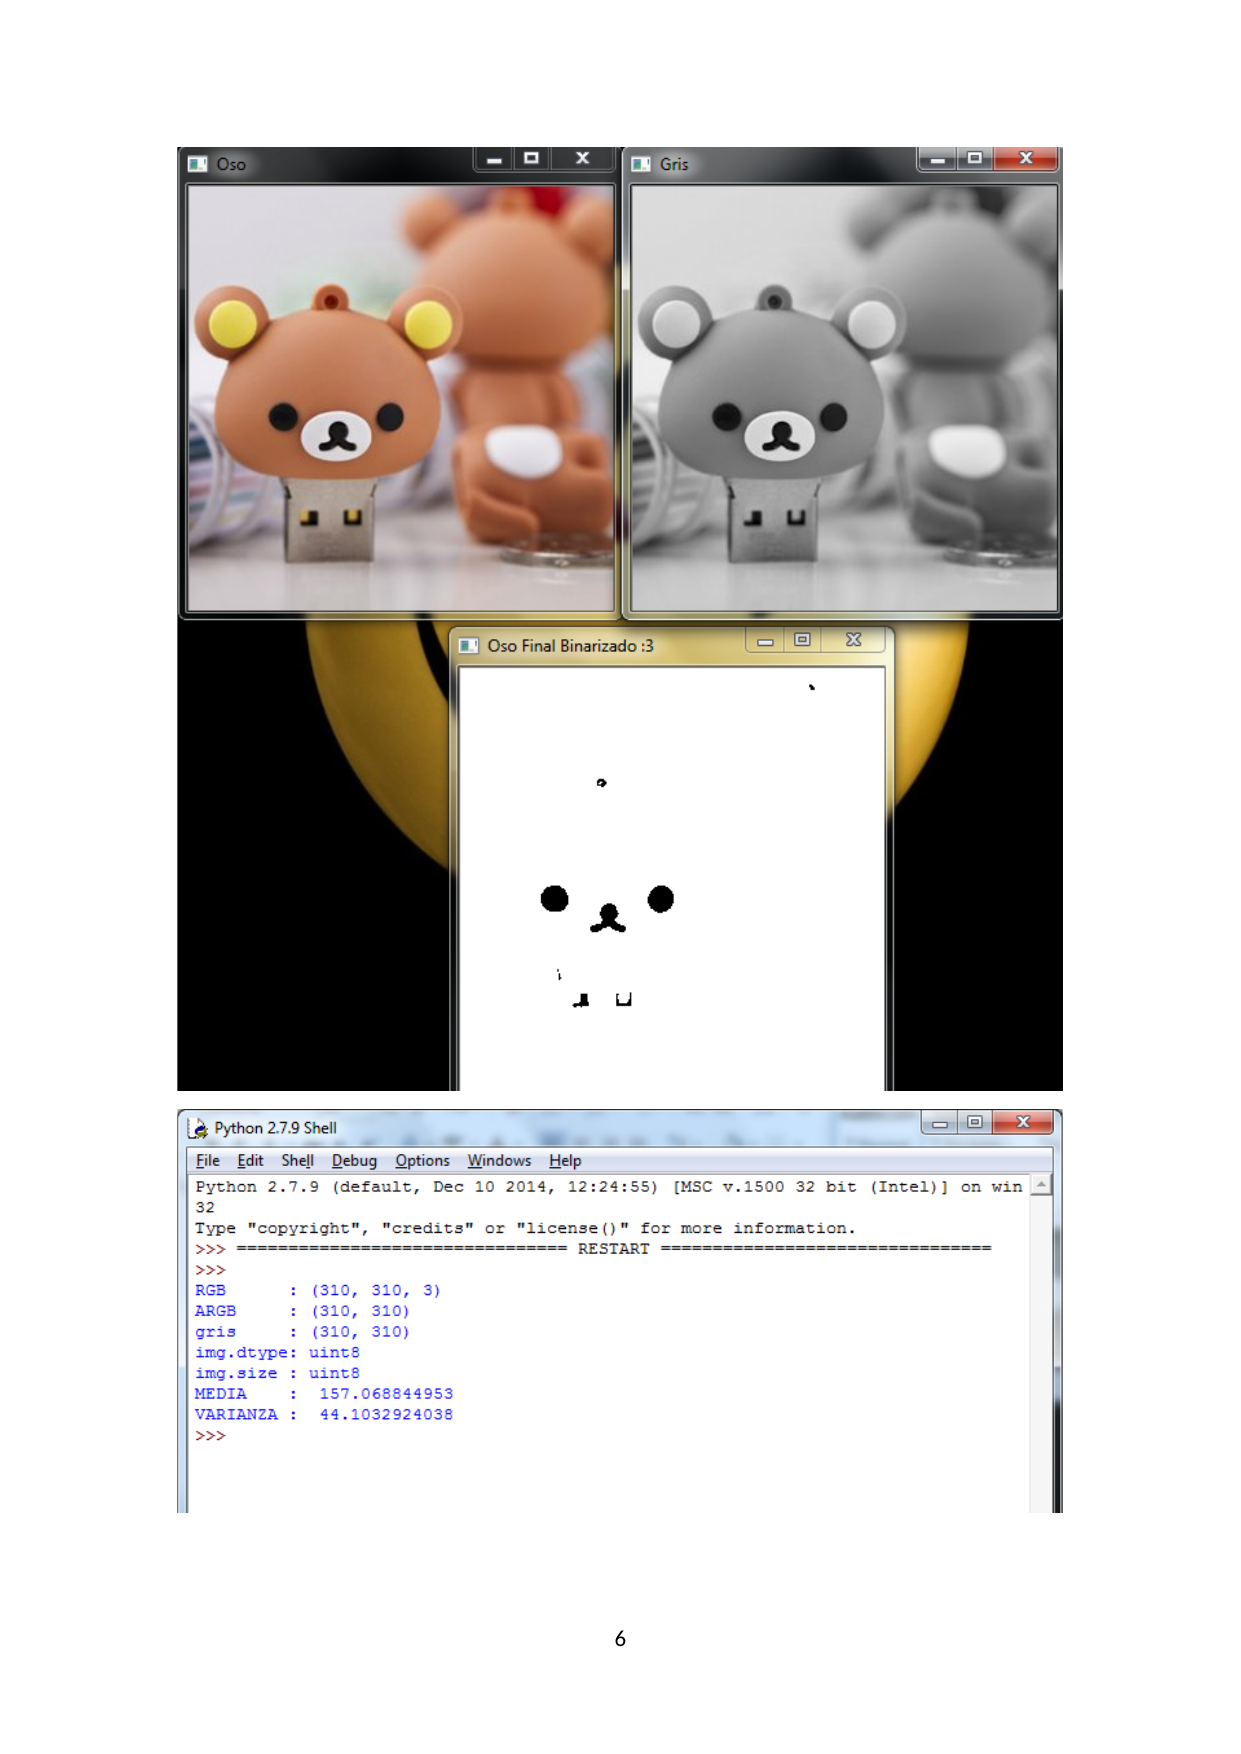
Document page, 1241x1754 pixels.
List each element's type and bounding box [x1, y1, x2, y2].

picture [177, 1109, 1063, 1513]
